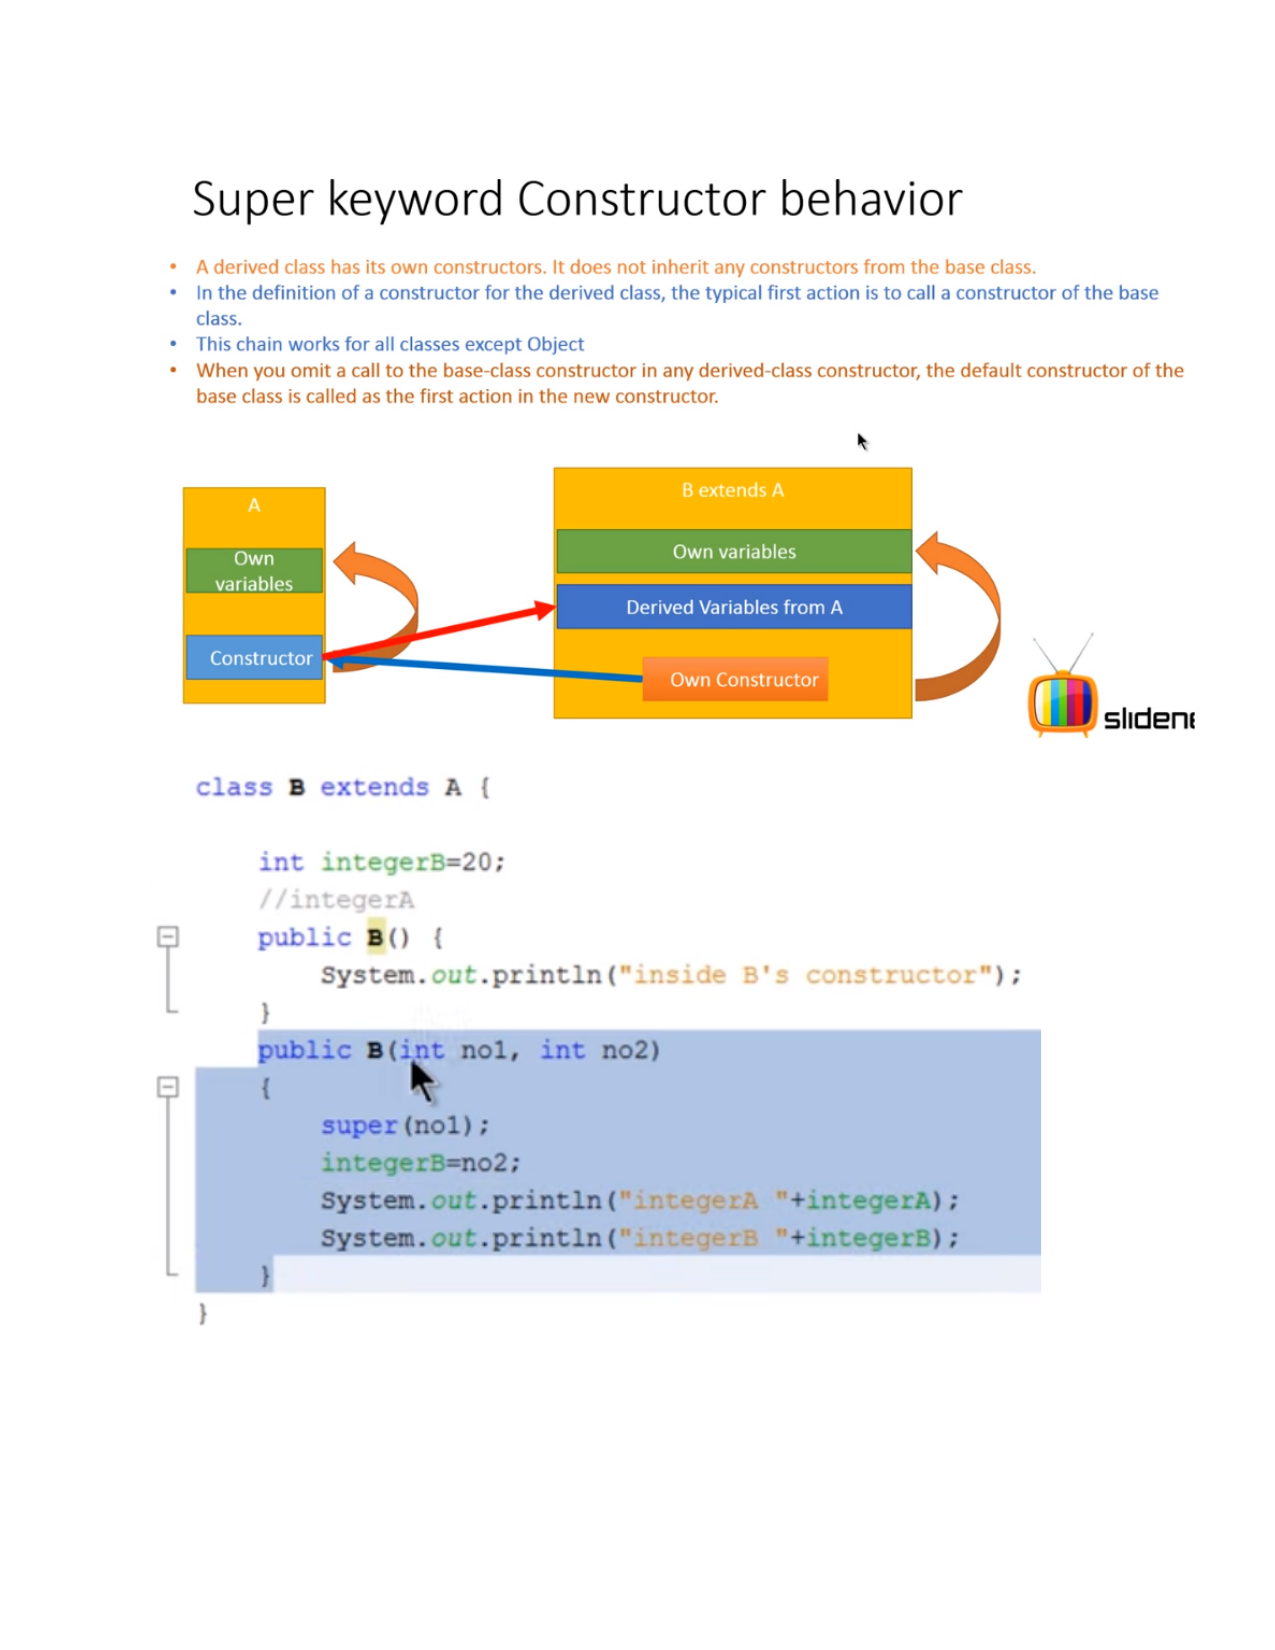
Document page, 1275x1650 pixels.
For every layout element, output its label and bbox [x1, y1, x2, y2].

picture [150, 756, 1042, 1341]
picture [150, 150, 1195, 738]
